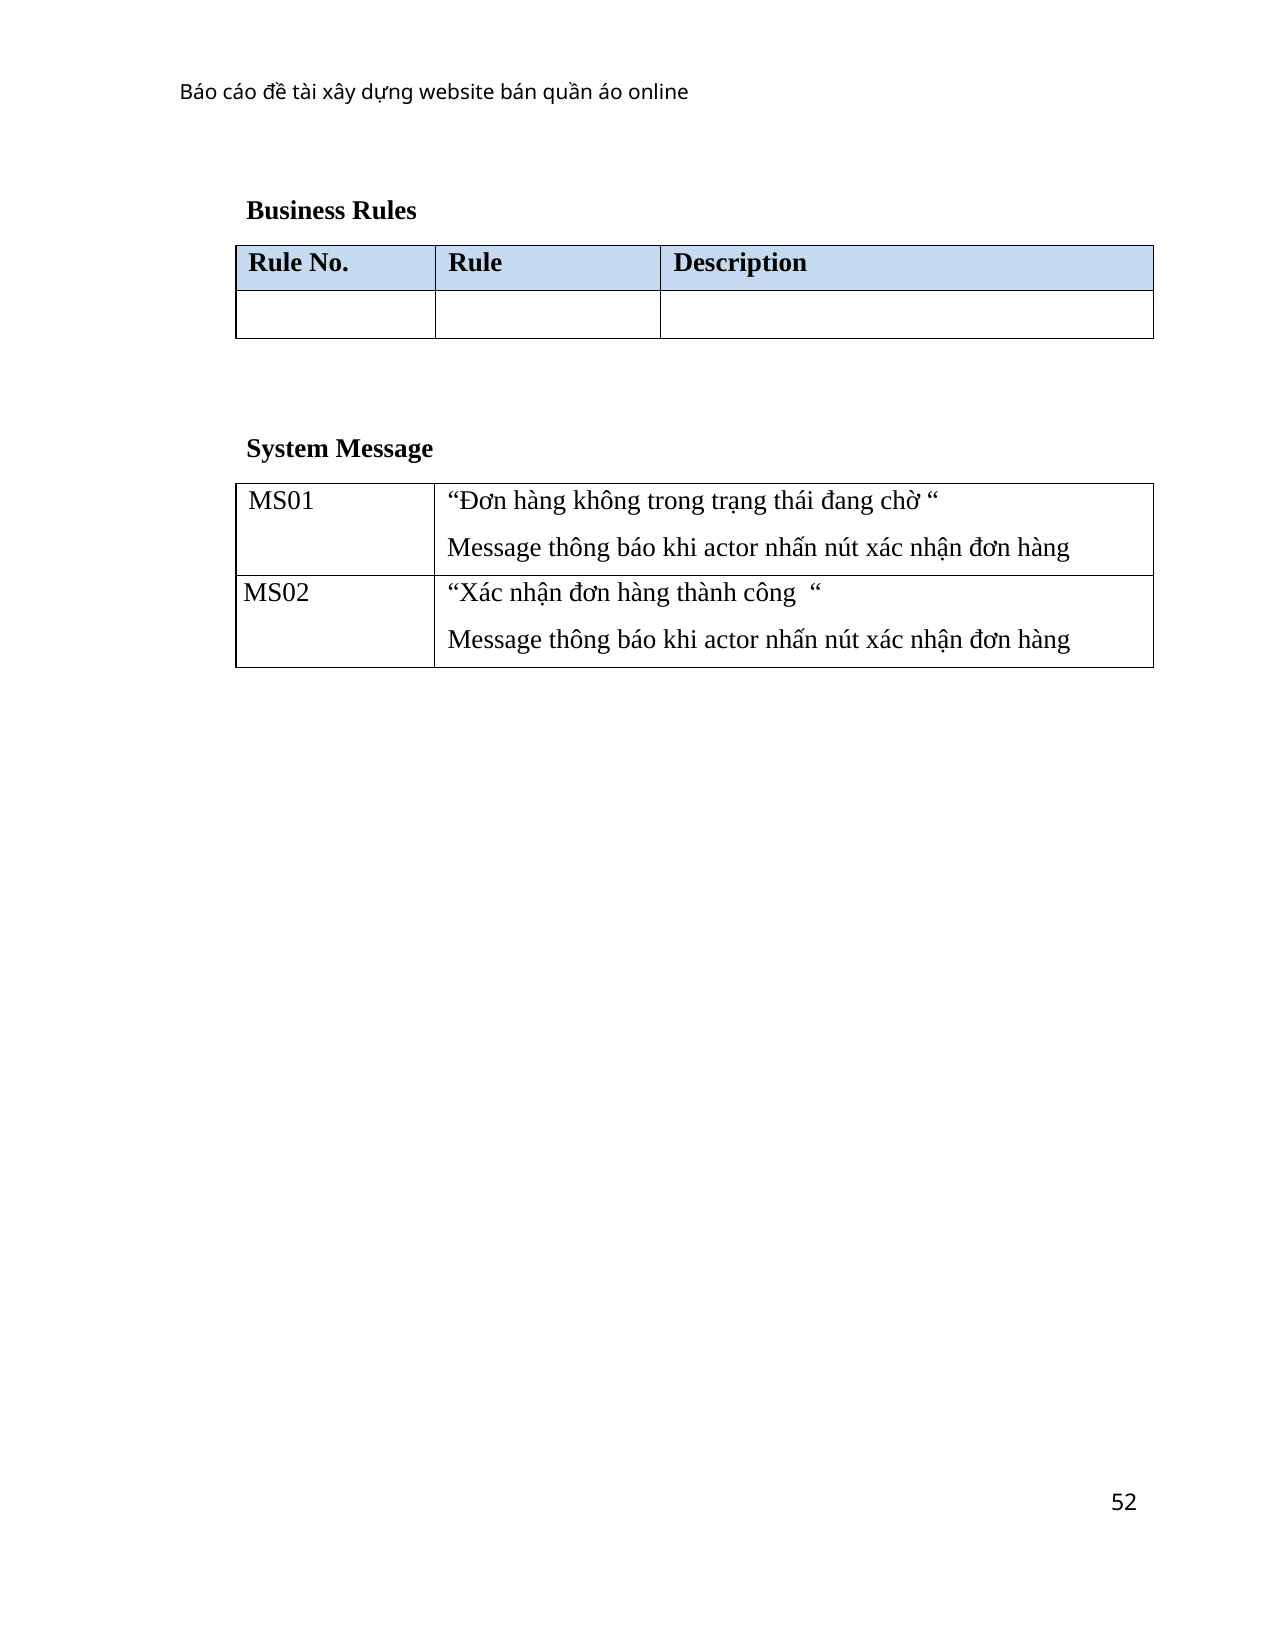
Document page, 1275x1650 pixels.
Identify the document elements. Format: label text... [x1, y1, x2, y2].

text System Message [246, 432, 1137, 463]
table_cell [661, 291, 1153, 338]
table_header Rule No. [237, 246, 435, 290]
table_header MS01 [237, 484, 434, 575]
table_cell [436, 291, 660, 338]
table_header “Đơn hàng không trong trạng thái đang chờ “ Message thông báo khi actor nhấn nút xác nhận đơn hàng [435, 484, 1153, 575]
text Business Rules [246, 194, 1137, 226]
table_header Rule [436, 246, 660, 290]
table_cell [237, 291, 435, 338]
table_cell “Xác nhận đơn hàng thành công “ Message thông báo khi actor nhấn nút xác nhận đơn hàng [435, 576, 1153, 667]
table_cell MS02 [237, 576, 434, 667]
table_header Description [661, 246, 1153, 290]
